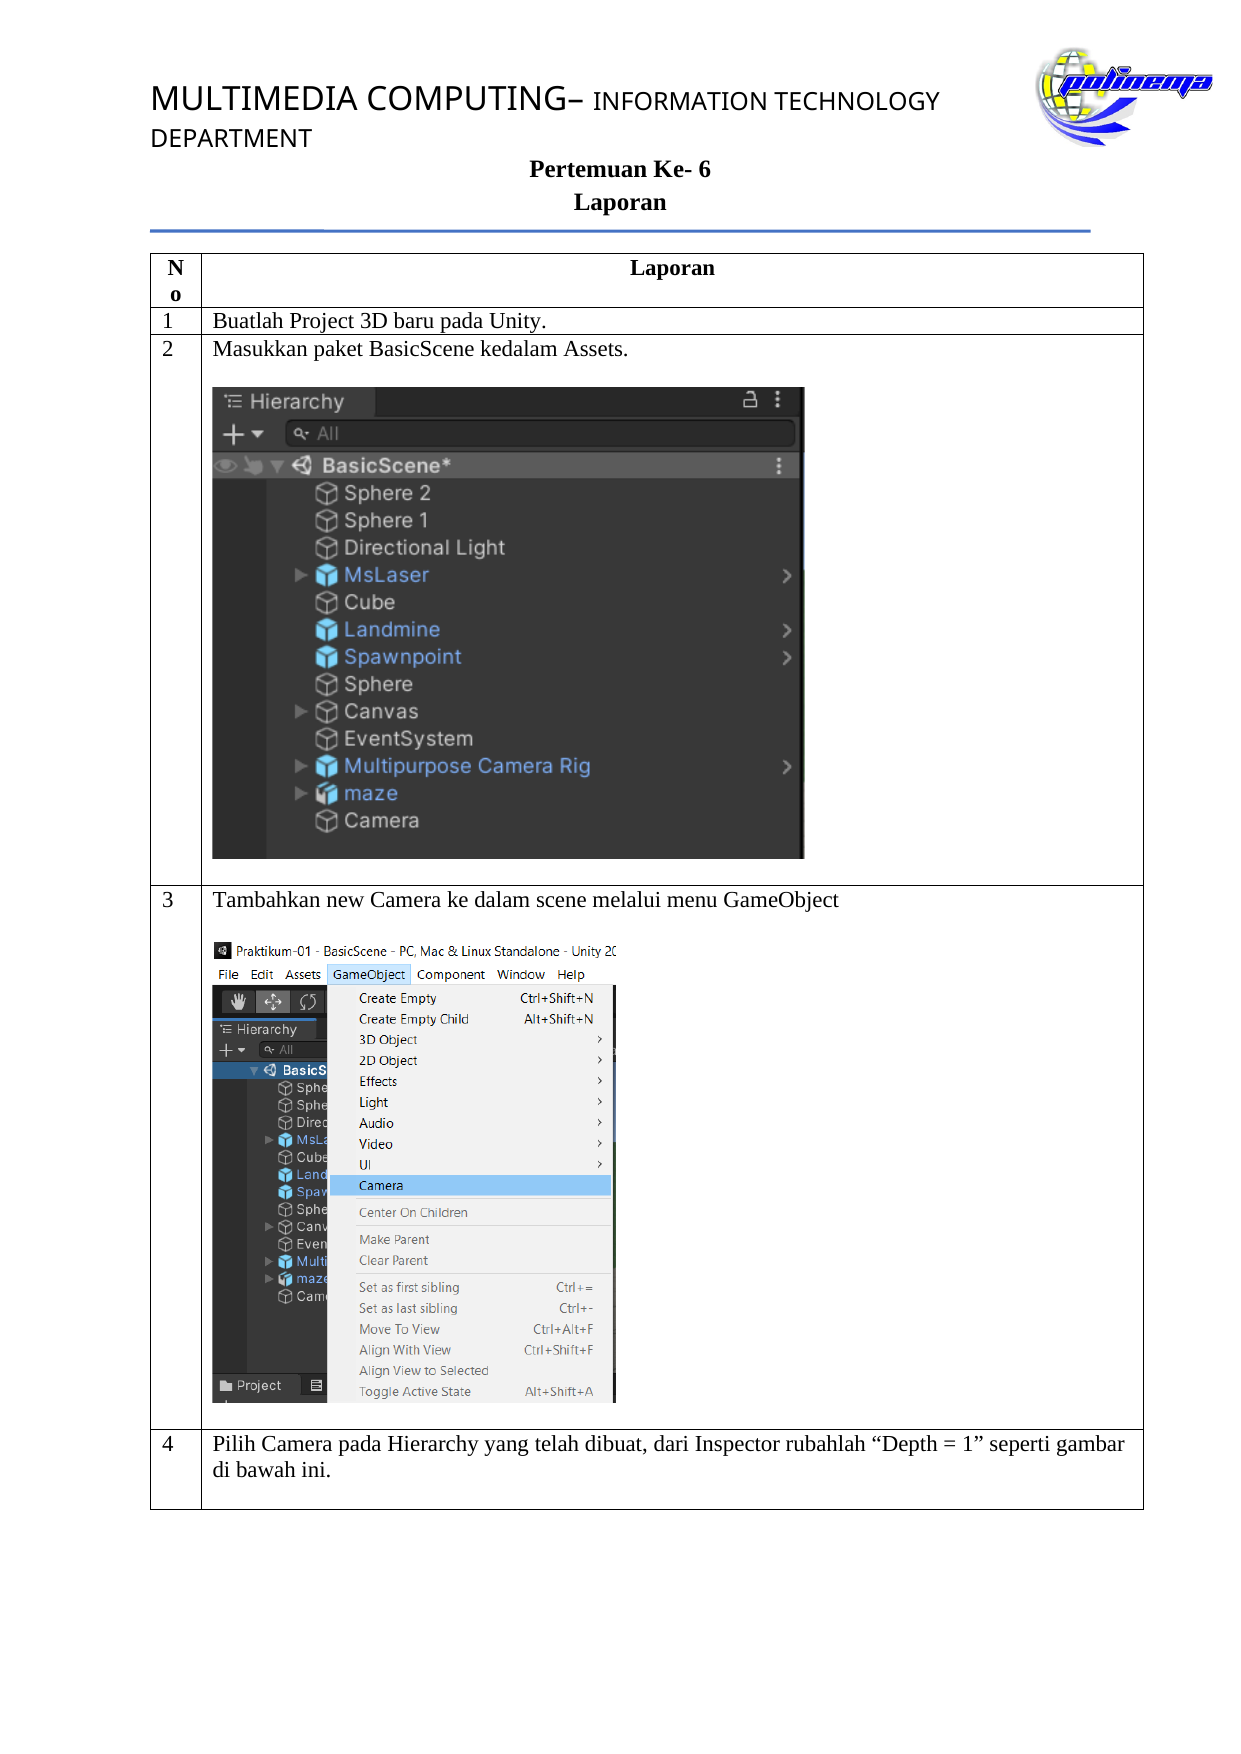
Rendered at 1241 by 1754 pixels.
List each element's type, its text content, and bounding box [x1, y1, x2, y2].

table_header No [151, 254, 201, 307]
table_cell Tambahkan new Camera ke dalam scene melalui menu GameObject [202, 886, 1143, 1429]
table_cell 3 [151, 886, 201, 1429]
table_cell 4 [151, 1430, 201, 1509]
table_cell 2 [151, 335, 201, 885]
picture [212, 387, 805, 859]
table_cell 1 [151, 308, 201, 334]
picture [212, 939, 616, 1403]
table_header Laporan [202, 254, 1143, 307]
table_cell Buatlah Project 3D baru pada Unity. [202, 308, 1143, 334]
text Laporan [150, 187, 1090, 216]
table_cell Masukkan paket BasicScene kedalam Assets. [202, 335, 1143, 885]
picture [1034, 46, 1212, 147]
table_cell Pilih Camera pada Hierarchy yang telah dibuat, dari Inspector rubahlah “Depth = 1” seperti gambar di bawah ini. [202, 1430, 1143, 1509]
text Pertemuan Ke- 6 [150, 154, 1090, 183]
